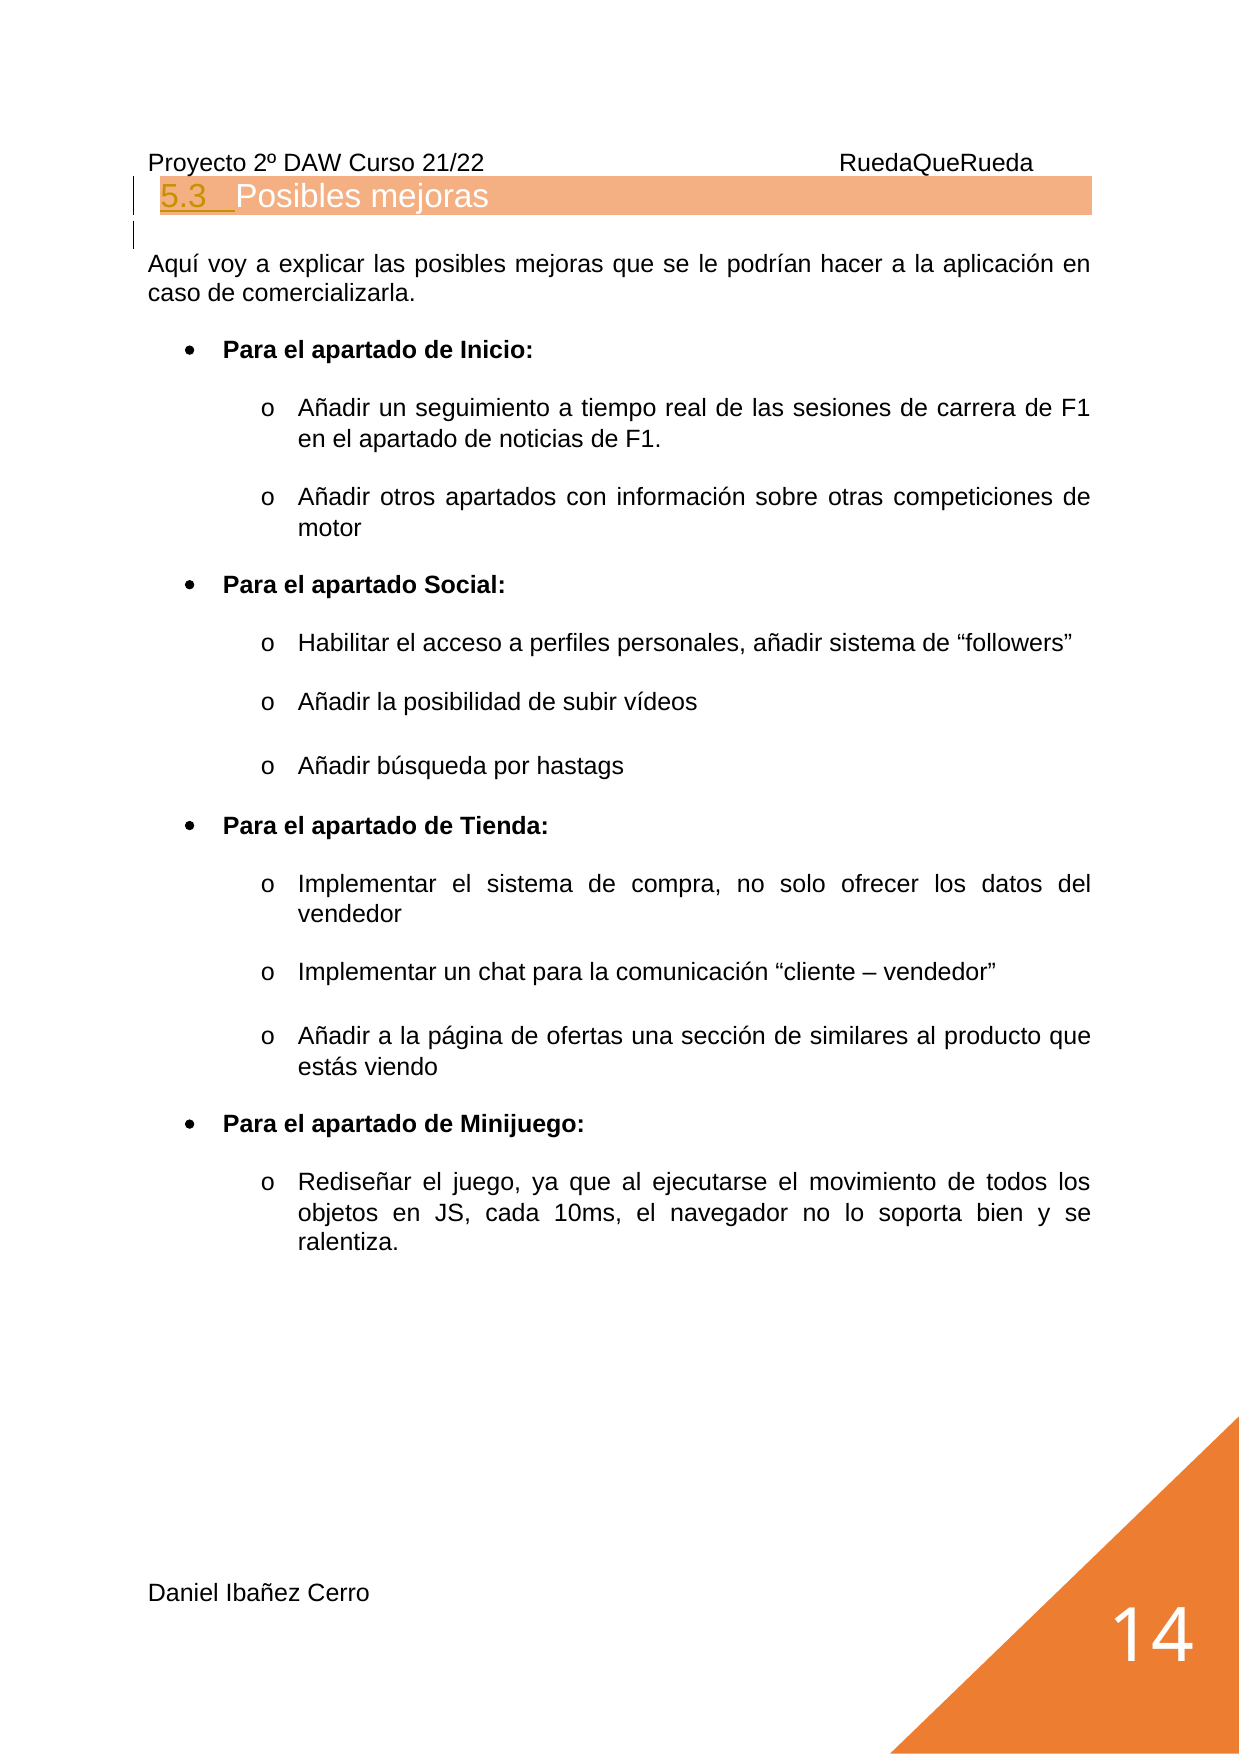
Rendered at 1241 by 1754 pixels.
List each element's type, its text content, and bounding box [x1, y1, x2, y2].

list Añadir un seguimiento a tiempo real de las sesiones de carrera de F1 en el apartado de noticias de F1. [260, 393, 1092, 453]
list Rediseñar el juego, ya que al ejecutarse el movimiento de todos los objetos en JS, cada 10ms, el navegador no lo soporta bien y se ralentiza. [260, 1167, 1092, 1255]
list Habilitar el acceso a perfiles personales, añadir sistema de “followers” [260, 628, 1092, 658]
list Para el apartado Social: [185, 570, 1092, 599]
list Implementar el sistema de compra, no solo ofrecer los datos del vendedor [260, 868, 1092, 928]
text Aquí voy a explicar las posibles mejoras que se le podrían hacer a la aplicación en caso de comercializarla. [148, 249, 1092, 307]
list Para el apartado de Inicio: [185, 336, 1092, 364]
list Implementar un chat para la comunicación “cliente – vendedor” [260, 957, 1092, 988]
list Para el apartado de Minijuego: [185, 1109, 1092, 1138]
list Añadir la posibilidad de subir vídeos [260, 687, 1092, 718]
list Posibles mejoras [160, 176, 1092, 215]
list Añadir otros apartados con información sobre otras competiciones de motor [260, 482, 1092, 541]
list Añadir búsqueda por hastags [260, 751, 1092, 782]
list Añadir a la página de ofertas una sección de similares al producto que estás viendo [260, 1021, 1092, 1081]
list Para el apartado de Tienda: [185, 811, 1092, 840]
